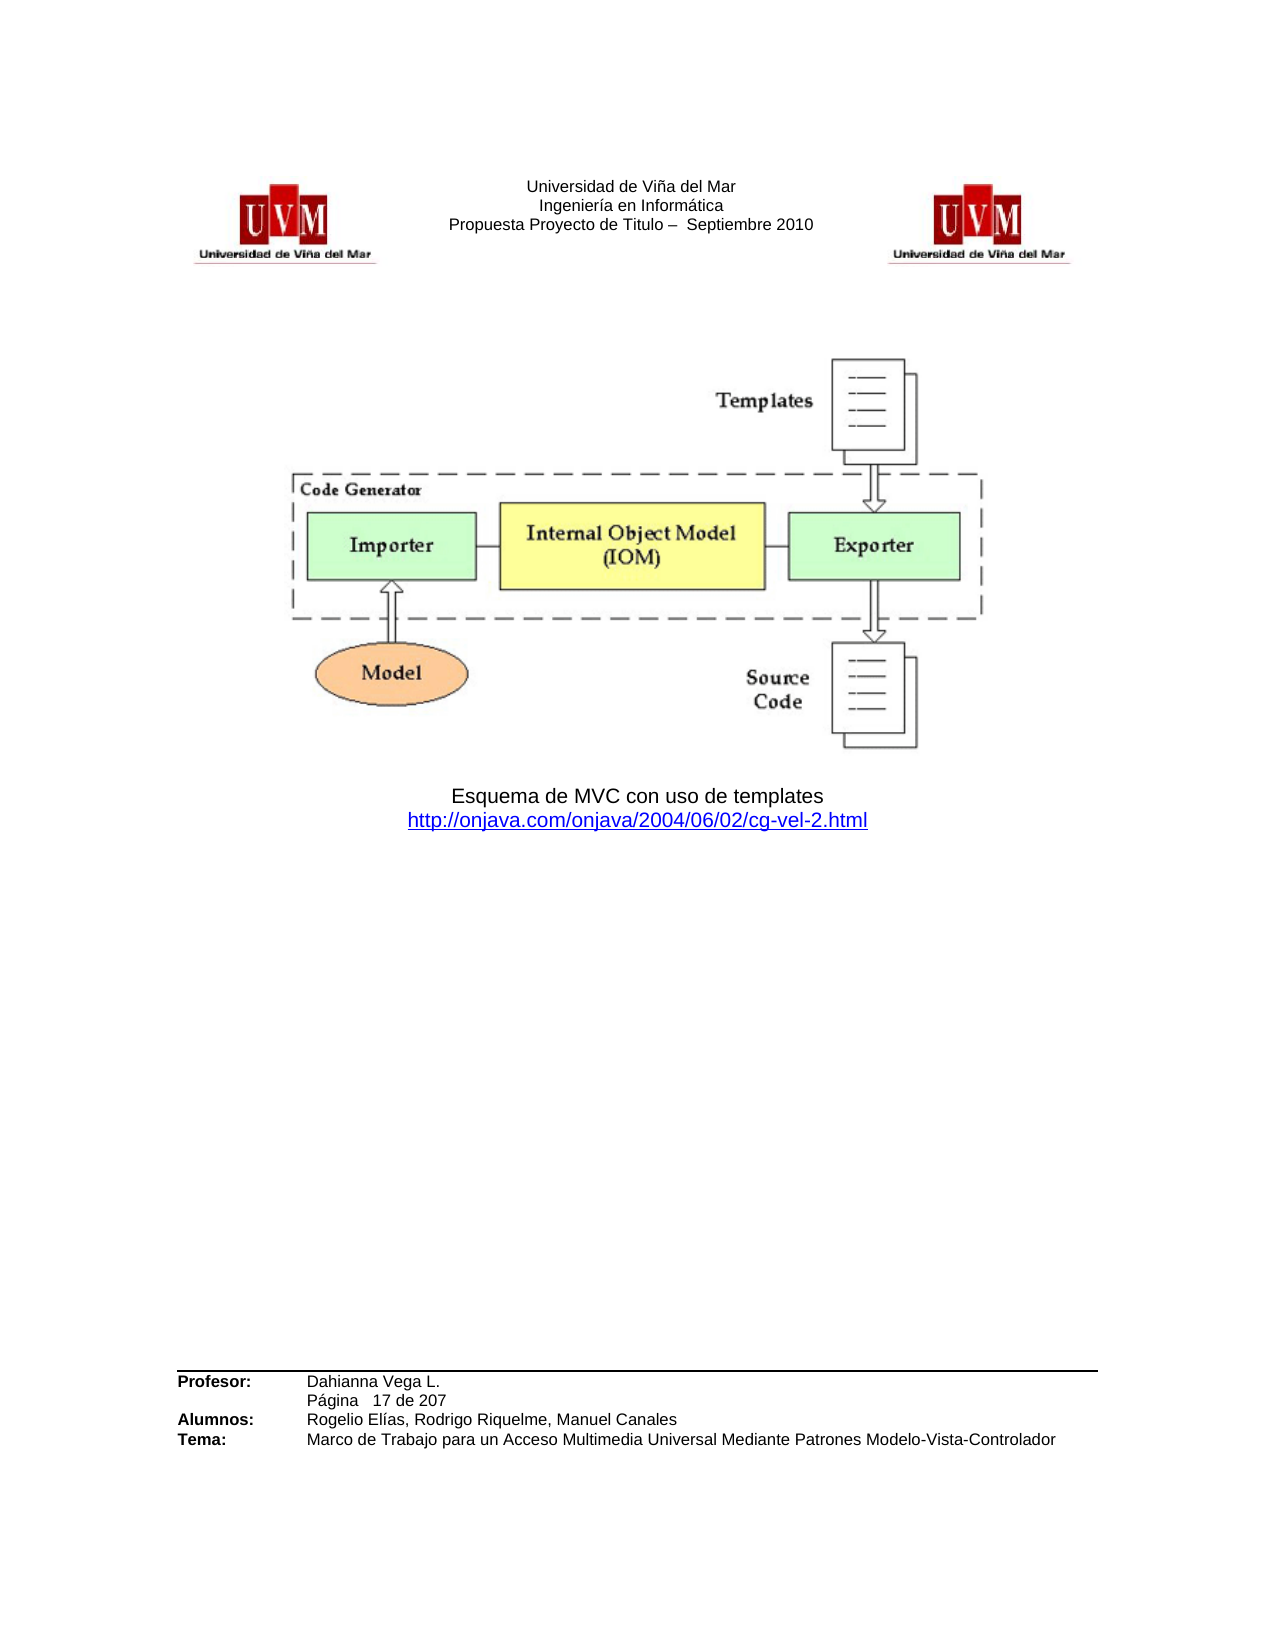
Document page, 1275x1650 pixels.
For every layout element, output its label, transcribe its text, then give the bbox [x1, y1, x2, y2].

text http://onjava.com/onjava/2004/06/02/cg-vel-2.html [177, 808, 1098, 832]
picture [177, 176, 390, 267]
picture [283, 346, 992, 758]
text Esquema de MVC con uso de templates [177, 784, 1098, 808]
picture [871, 176, 1084, 267]
